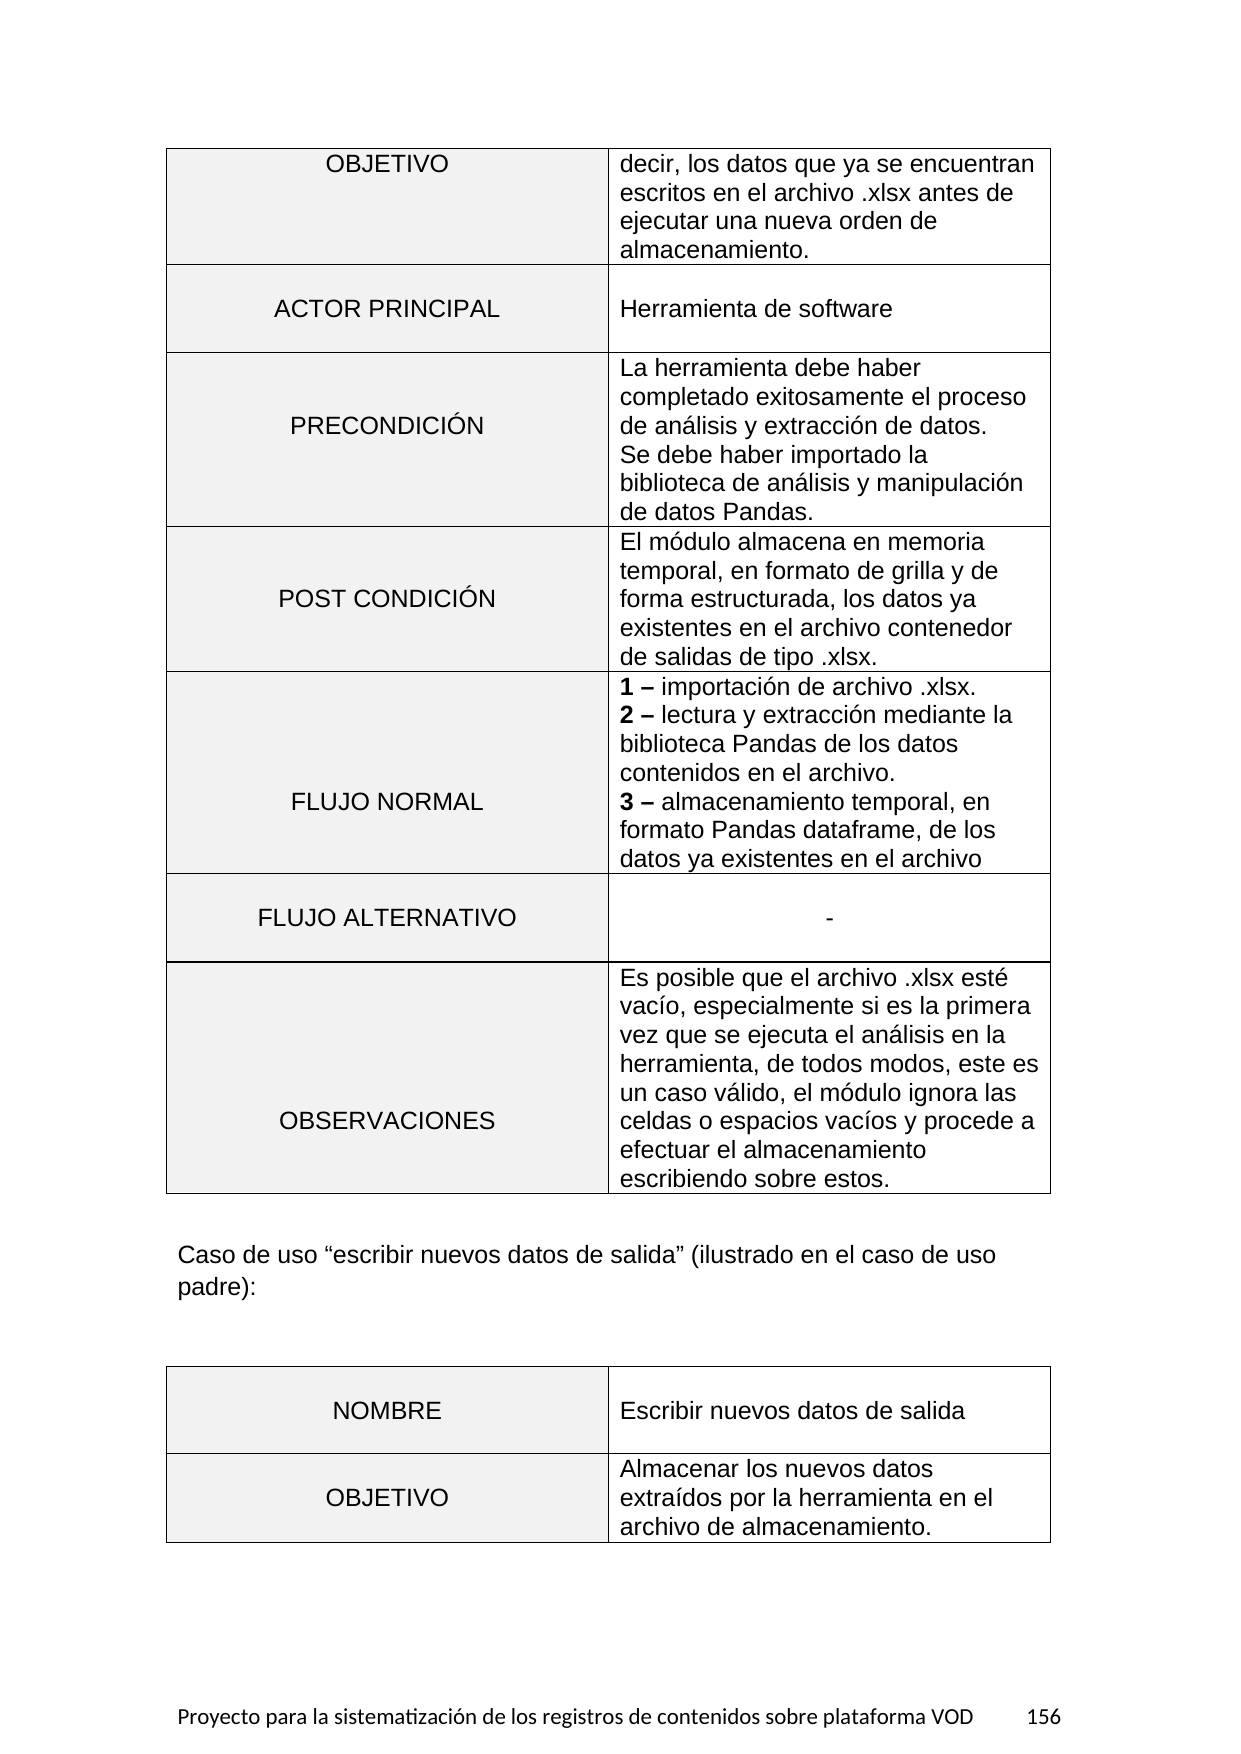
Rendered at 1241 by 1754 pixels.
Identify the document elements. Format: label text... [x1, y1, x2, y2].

table_cell PRECONDICIÓN [167, 353, 608, 526]
table_cell Almacenar los nuevos datos extraídos por la herramienta en el archivo de almacenamiento. [609, 1454, 1050, 1542]
table_cell OBSERVACIONES [167, 963, 608, 1192]
table_cell FLUJO ALTERNATIVO [167, 874, 608, 961]
table_cell POST CONDICIÓN [167, 527, 608, 671]
table_cell OBJETIVO [167, 1454, 608, 1542]
table_cell FLUJO NORMAL [167, 672, 608, 873]
table_cell ACTOR PRINCIPAL [167, 265, 608, 352]
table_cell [609, 149, 1050, 264]
table_cell OBJETIVO [167, 149, 608, 264]
table_cell 1 – importación de archivo .xlsx. 2 – lectura y extracción mediante la biblioteca Pandas de los datos contenidos en el archivo. 3 – almacenamiento temporal, en formato Pandas dataframe, de los datos ya existentes en el archivo [609, 672, 1050, 873]
table_header Escribir nuevos datos de salida [609, 1367, 1050, 1453]
table_cell Herramienta de software [609, 265, 1050, 352]
table_cell Es posible que el archivo .xlsx esté vacío, especialmente si es la primera vez que se ejecuta el análisis en la herramienta, de todos modos, este es un caso válido, el módulo ignora las celdas o espacios vacíos y procede a efectuar el almacenamiento escribiendo sobre estos. [609, 963, 1050, 1192]
table_cell La herramienta debe haber completado exitosamente el proceso de análisis y extracción de datos. Se debe haber importado la biblioteca de análisis y manipulación de datos Pandas. [609, 353, 1050, 526]
table_header NOMBRE [167, 1367, 608, 1453]
text Caso de uso “escribir nuevos datos de salida” (ilustrado en el caso de uso padre): [177, 1240, 1063, 1300]
table_cell - [609, 874, 1050, 961]
table_cell El módulo almacena en memoria temporal, en formato de grilla y de forma estructurada, los datos ya existentes en el archivo contenedor de salidas de tipo .xlsx. [609, 527, 1050, 671]
